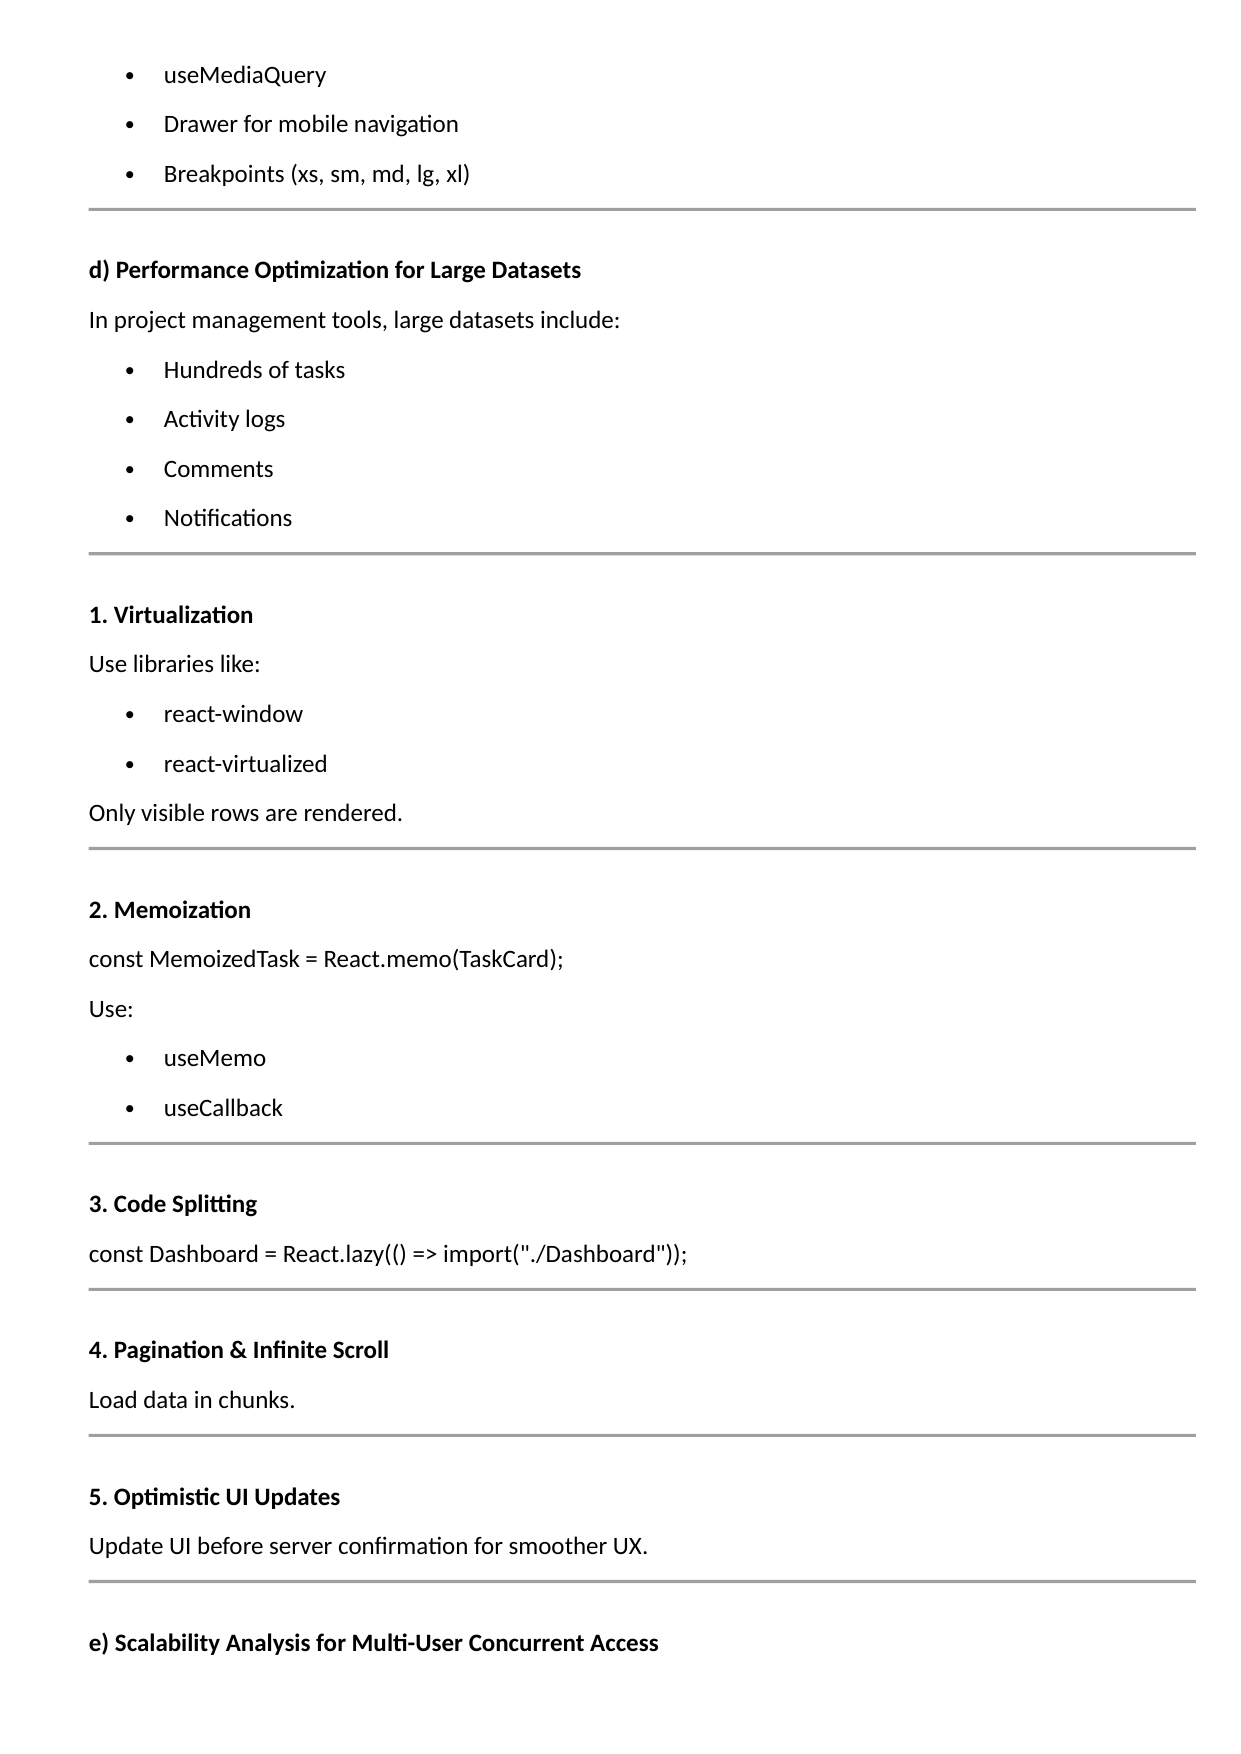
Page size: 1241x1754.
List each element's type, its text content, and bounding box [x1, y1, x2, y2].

list Hundreds of tasks [126, 354, 1196, 384]
list Drawer for mobile navigation [126, 109, 1196, 139]
text 5. Optimistic UI Updates [89, 1481, 1196, 1511]
list Activity logs [126, 403, 1196, 434]
text 4. Pagination & Infinite Scroll [89, 1335, 1196, 1365]
text Update UI before server confirmation for smoother UX. [89, 1530, 1196, 1561]
text In project management tools, large datasets include: [89, 304, 1196, 335]
text Use: [89, 993, 1196, 1023]
text const MemoizedTask = React.memo(TaskCard); [89, 943, 1196, 974]
list useCallback [126, 1092, 1196, 1123]
text 2. Memoization [89, 894, 1196, 924]
text Load data in chunks. [89, 1384, 1196, 1415]
text Use libraries like: [89, 649, 1196, 679]
list react-window [126, 698, 1196, 729]
text e) Scalability Analysis for Multi-User Concurrent Access [89, 1627, 1196, 1657]
list Notifications [126, 503, 1196, 533]
list useMemo [126, 1043, 1196, 1073]
list Comments [126, 453, 1196, 483]
text const Dashboard = React.lazy(() => import("./Dashboard")); [89, 1238, 1196, 1269]
list react-virtualized [126, 748, 1196, 778]
text Only visible rows are rendered. [89, 797, 1196, 828]
list useMediaQuery [126, 59, 1196, 89]
text 3. Code Splitting [89, 1189, 1196, 1219]
text 1. Virtualization [89, 599, 1196, 629]
list Breakpoints (xs, sm, md, lg, xl) [126, 158, 1196, 189]
text d) Performance Optimization for Large Datasets [89, 255, 1196, 285]
